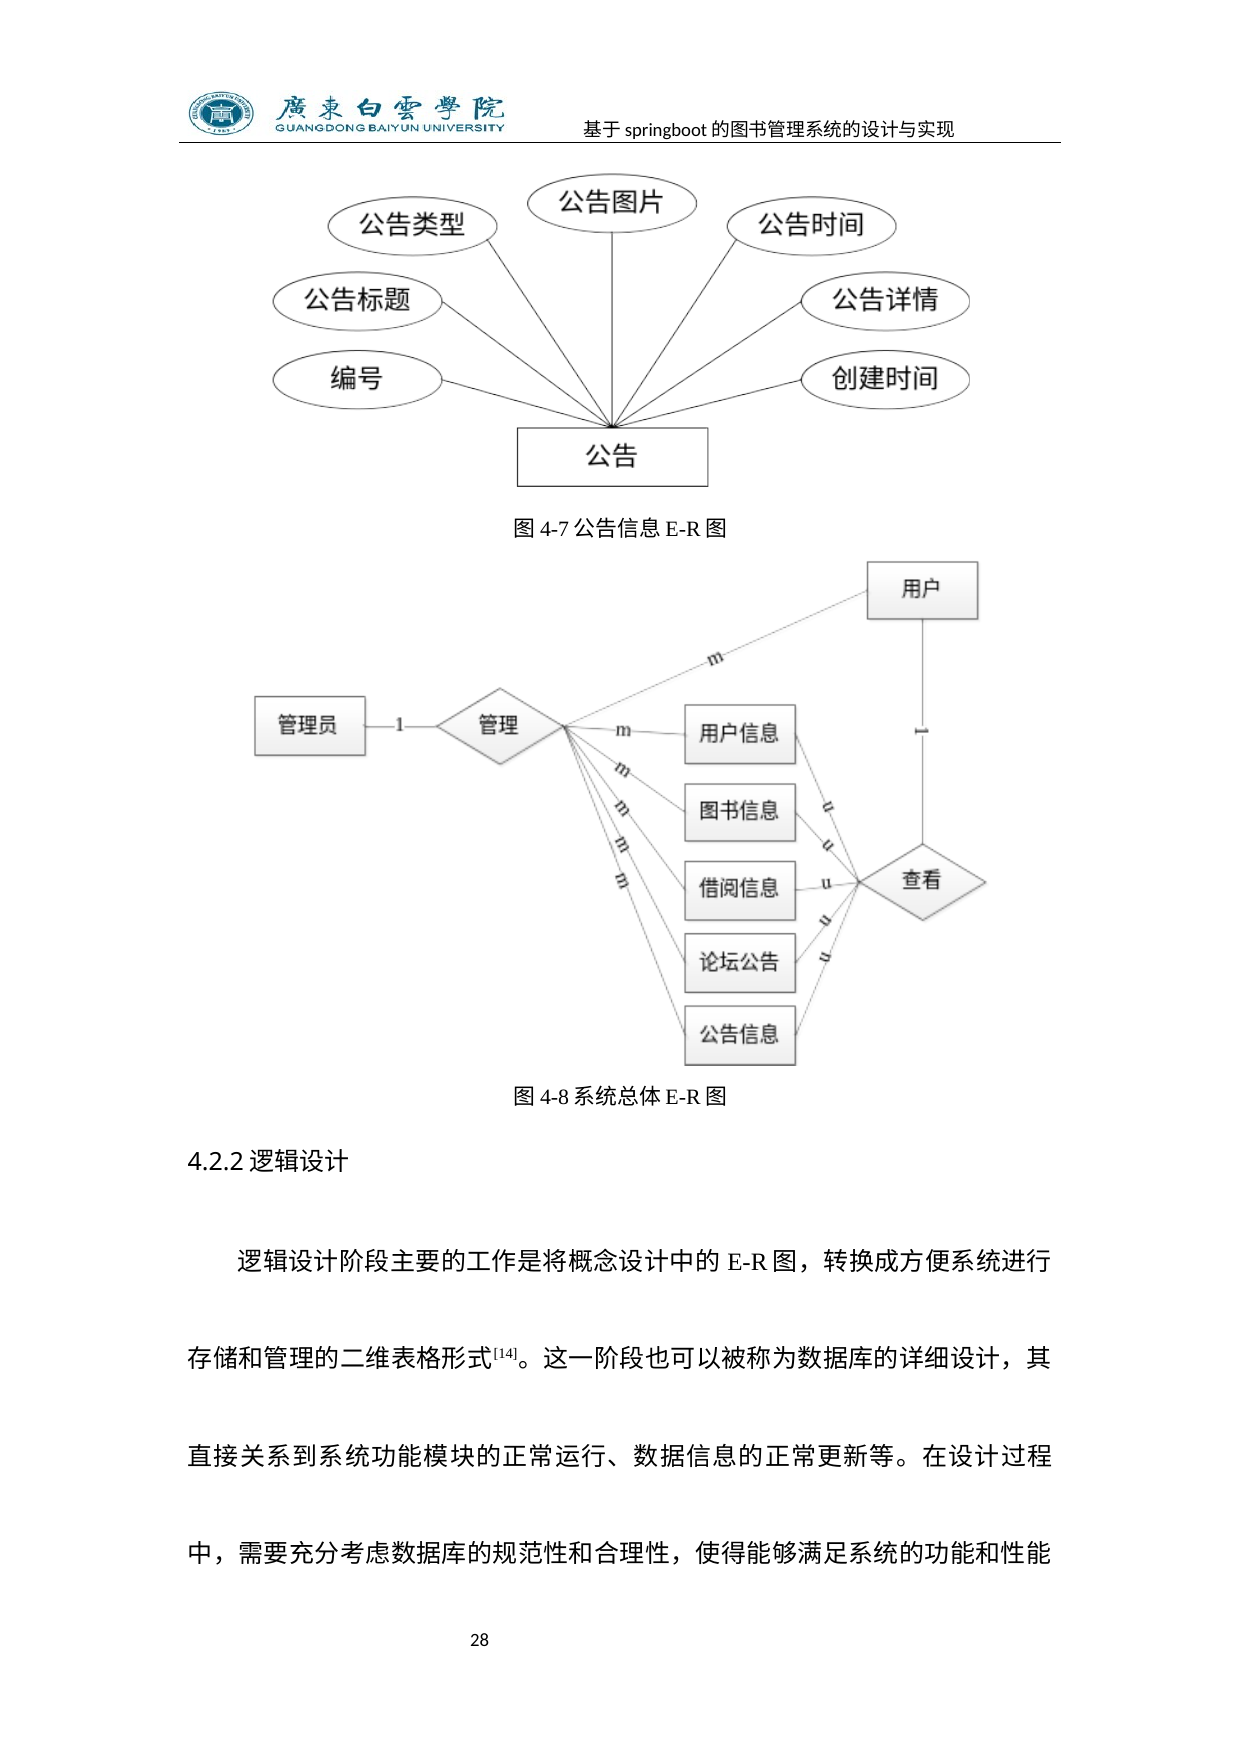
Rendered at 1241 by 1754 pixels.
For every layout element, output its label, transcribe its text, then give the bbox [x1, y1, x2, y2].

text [187, 1227, 1053, 1584]
text 图4-7公告信息E-R图 [187, 510, 1053, 543]
picture [187, 90, 508, 136]
text 图4-8系统总体E-R图 [187, 1079, 1053, 1111]
subtitle 4.2.2逻辑设计 [187, 1127, 1053, 1192]
